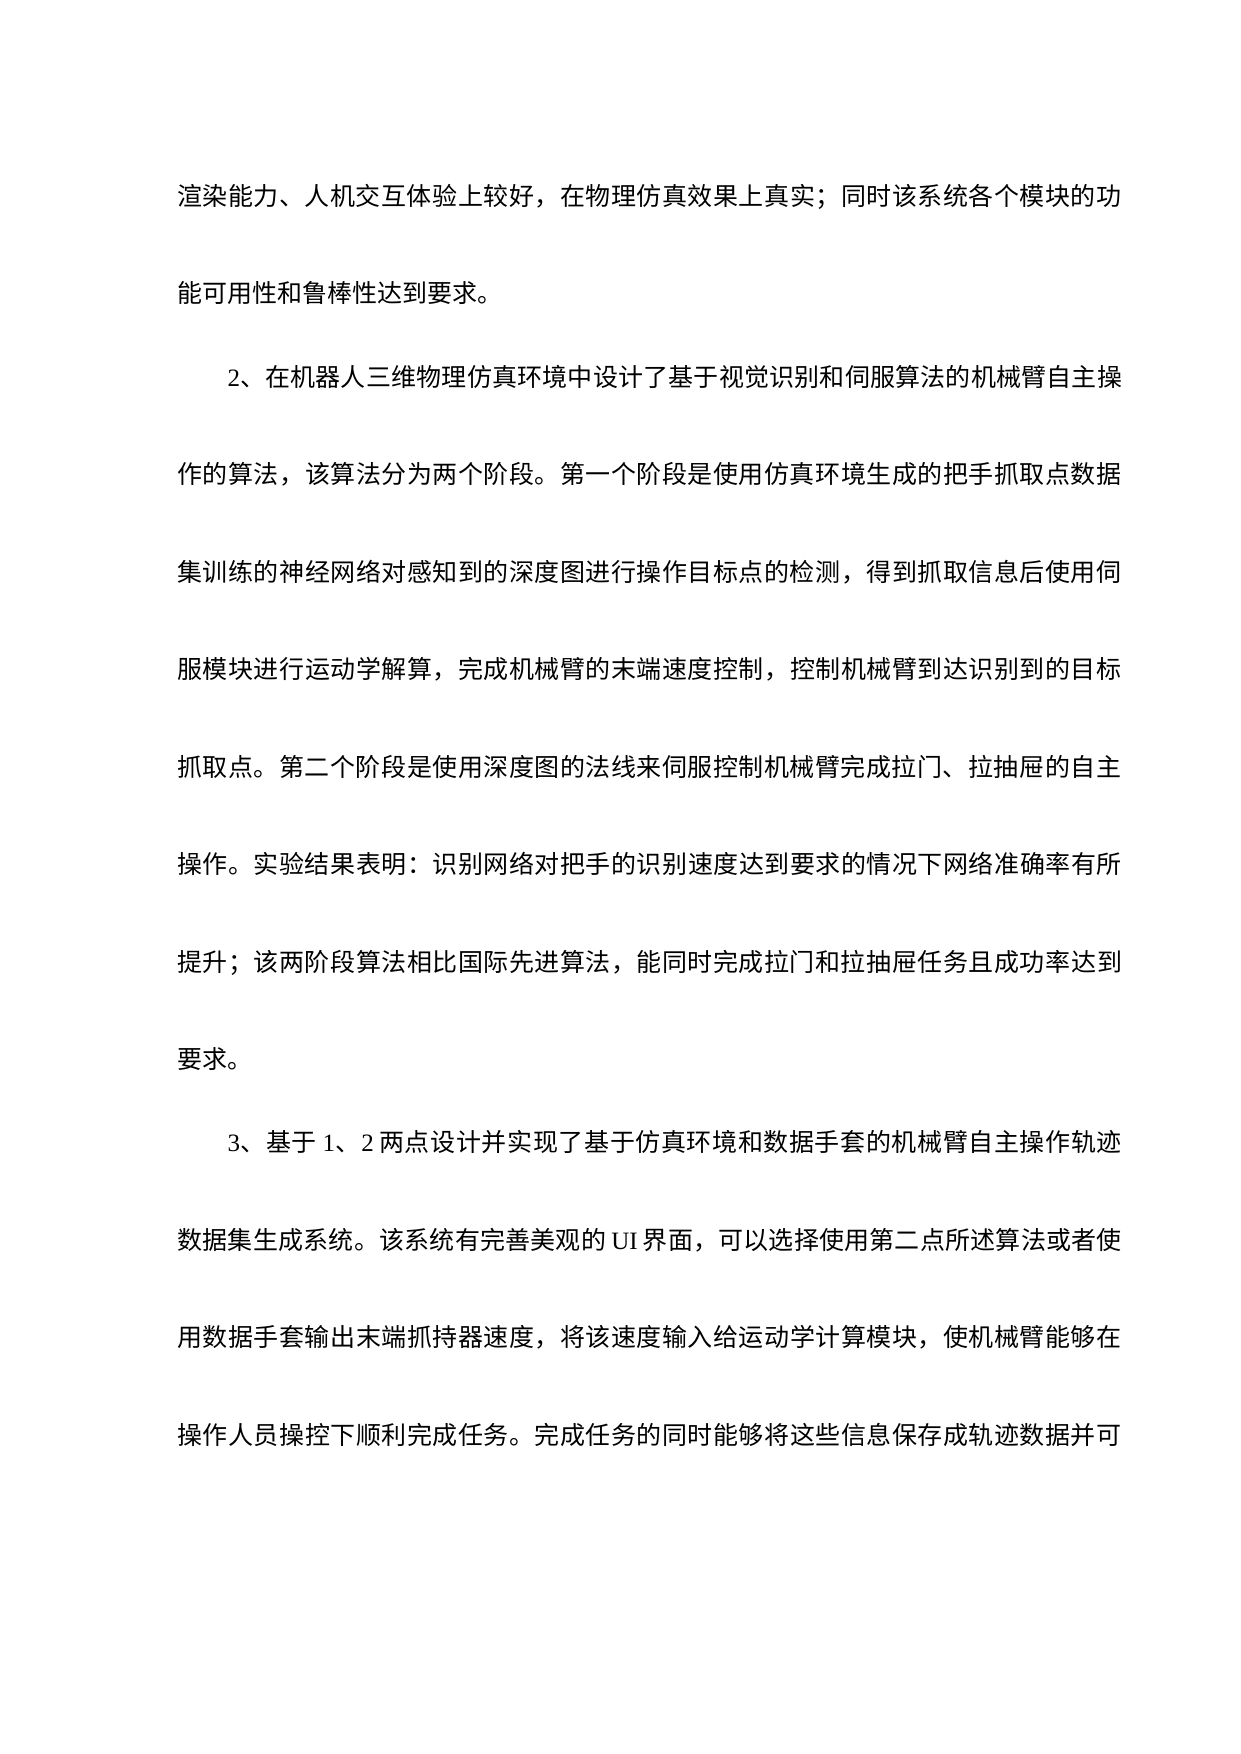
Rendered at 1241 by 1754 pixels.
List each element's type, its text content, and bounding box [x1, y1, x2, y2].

text 2、在机器人三维物理仿真环境中设计了基于视觉识别和伺服算法的机械臂自主操作的算法，该算法分为两个阶段。第一个阶段是使用仿真环境生成的把手抓取点数据集训练的神经网络对感知到的深度图进行操作目标点的检测，得到抓取信息后使用伺服模块进行运动学解算，完成机械臂的末端速度控制，控制机械臂到达识别到的目标抓取点。第二个阶段是使用深度图的法线来伺服控制机械臂完成拉门、拉抽屉的自主操作。实验结果表明：识别网络对把手的识别速度达到要求的情况下网络准确率有所提升；该两阶段算法相比国际先进算法，能同时完成拉门和拉抽屉任务且成功率达到要求。 [177, 343, 1122, 1090]
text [177, 162, 1122, 324]
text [177, 1108, 1122, 1466]
